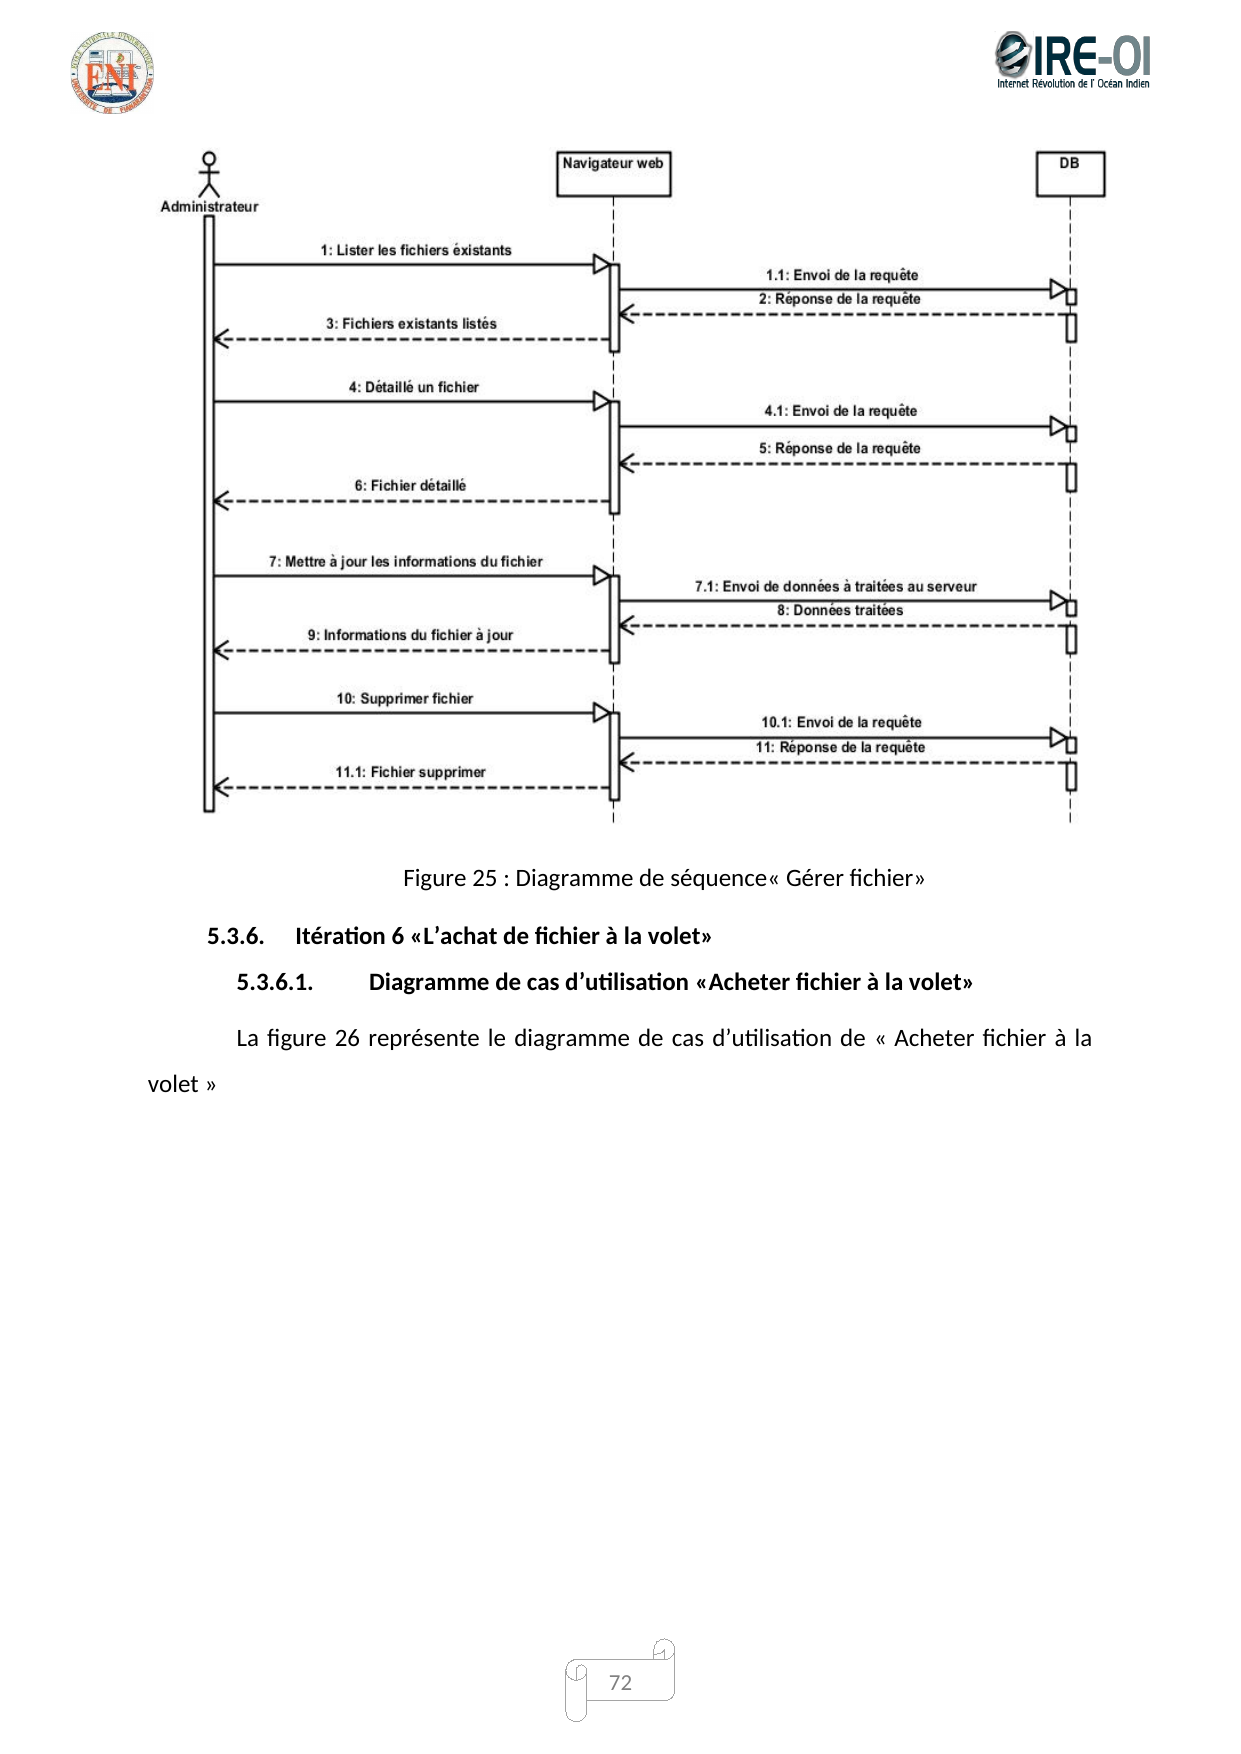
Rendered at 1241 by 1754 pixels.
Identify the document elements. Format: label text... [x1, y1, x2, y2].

picture [147, 147, 1112, 832]
picture [992, 27, 1154, 95]
list Itération 6 «L’achat de fichier à la volet» [148, 921, 1093, 951]
picture [70, 32, 154, 114]
text La figure 26 représente le diagramme de cas d’utilisation de « Acheter fichier à la volet » [148, 1022, 1093, 1098]
list Diagramme de cas d’utilisation «Acheter fichier à la volet» [236, 966, 1093, 997]
text Figure 25 : Diagramme de séquence« Gérer fichier» [148, 863, 1093, 893]
